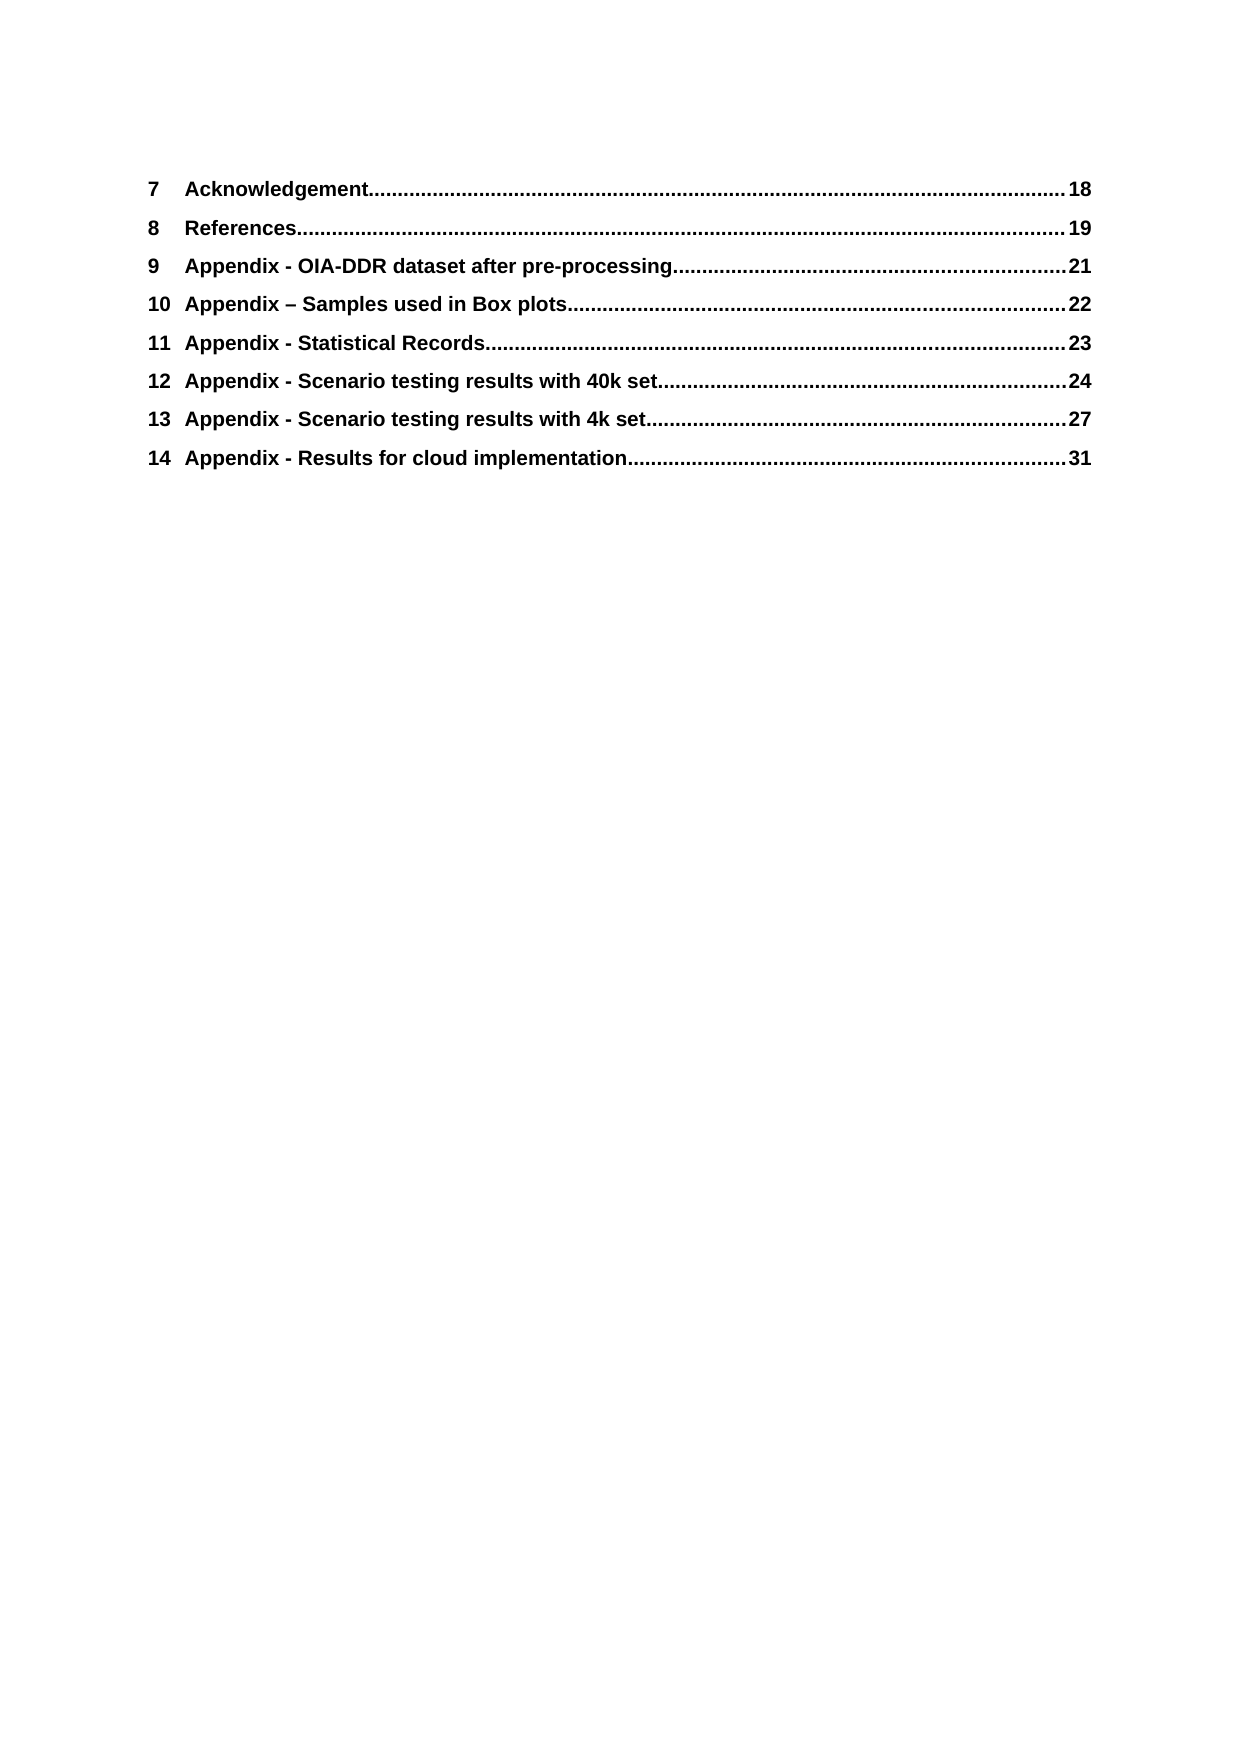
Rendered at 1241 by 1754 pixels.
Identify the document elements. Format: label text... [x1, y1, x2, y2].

text 9 Appendix - OIA-DDR dataset after pre-processing 21 [148, 254, 1092, 278]
text 11 Appendix - Statistical Records 23 [148, 331, 1092, 354]
text 10 Appendix – Samples used in Box plots 22 [148, 292, 1092, 316]
text 13 Appendix - Scenario testing results with 4k set 27 [148, 407, 1092, 431]
text 8 References 19 [148, 216, 1092, 239]
text 12 Appendix - Scenario testing results with 40k set 24 [148, 369, 1092, 393]
text 7 Acknowledgement 18 [148, 177, 1092, 201]
text 14 Appendix - Results for cloud implementation 31 [148, 446, 1092, 469]
